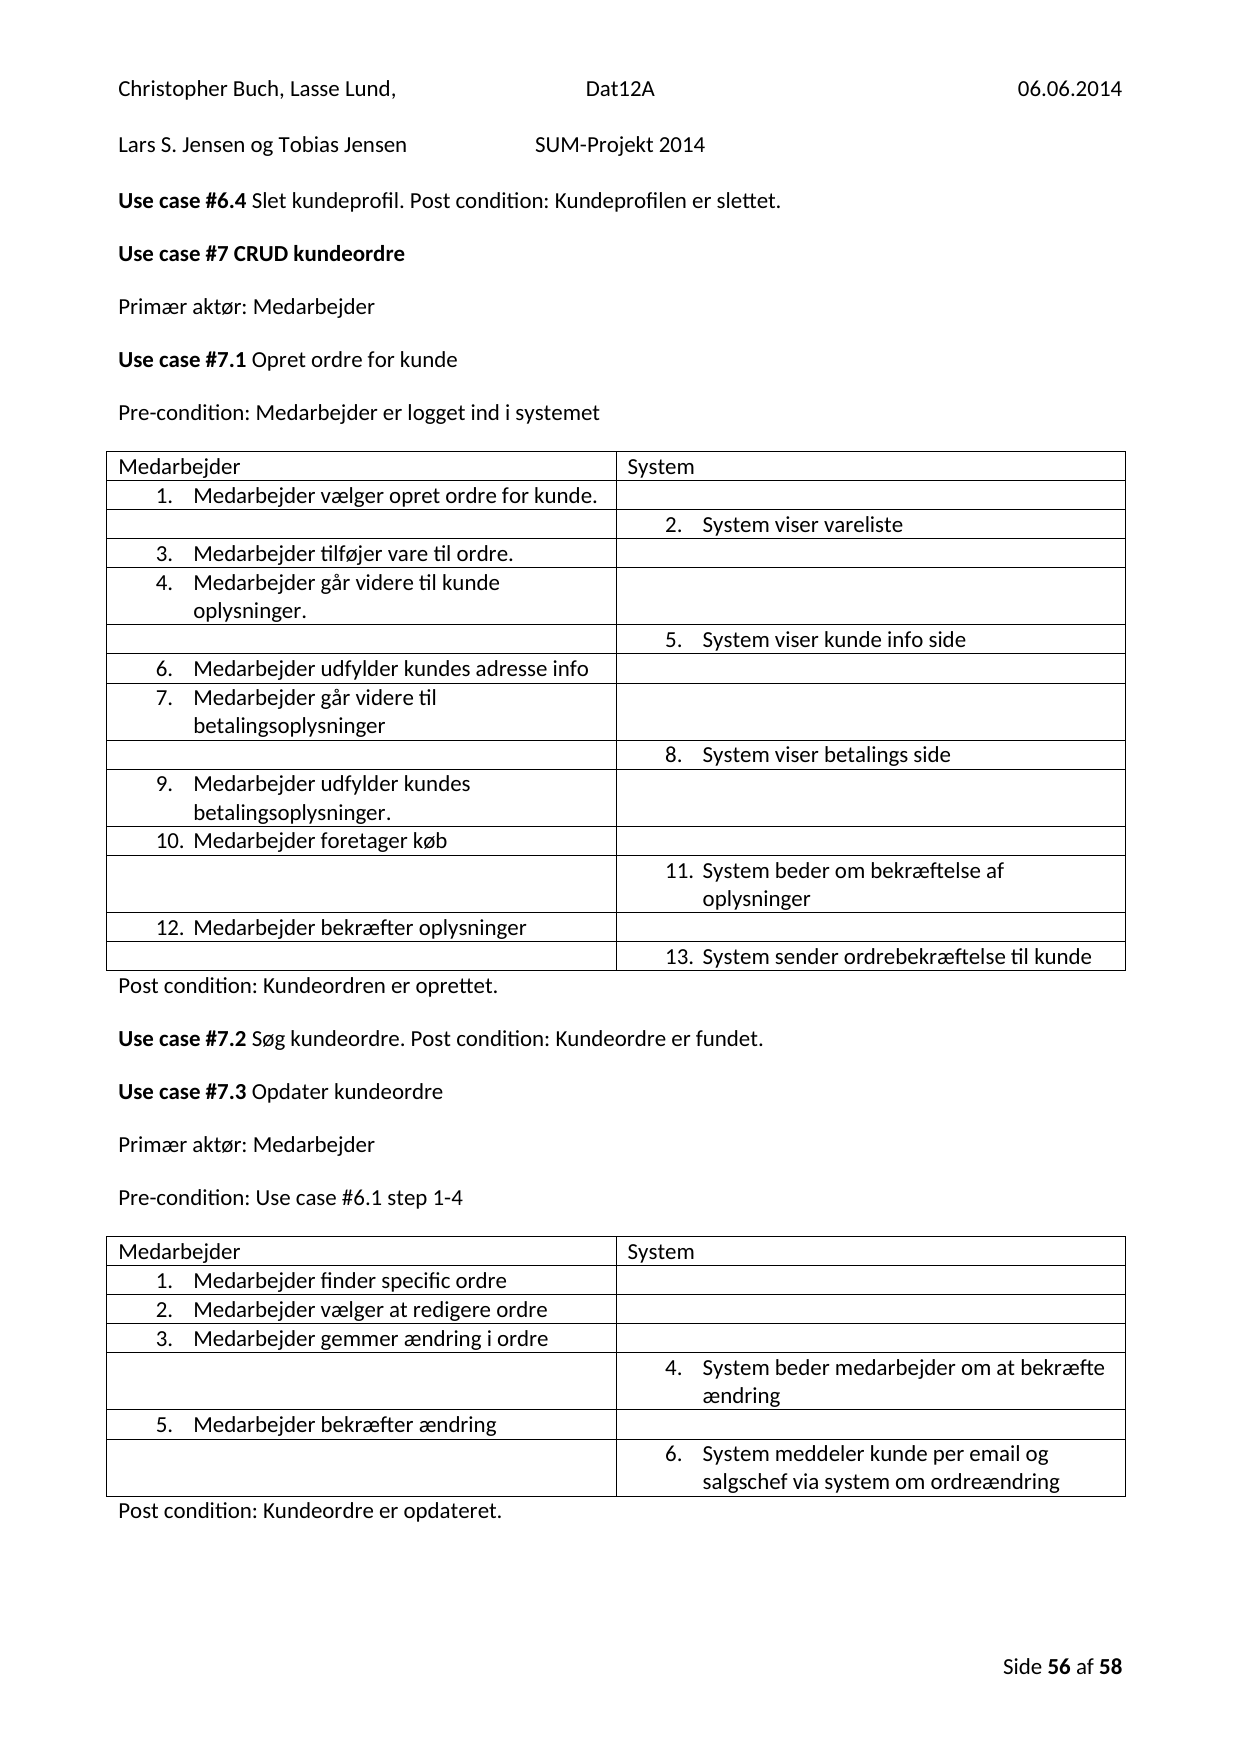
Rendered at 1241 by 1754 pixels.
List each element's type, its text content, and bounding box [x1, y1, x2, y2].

table_cell Medarbejder finder specific ordre [107, 1266, 616, 1294]
text Primær aktør: Medarbejder [118, 1130, 1122, 1158]
table_cell [617, 539, 1125, 567]
table_header System [617, 1237, 1125, 1265]
table_cell [107, 1353, 616, 1409]
table_cell System viser betalings side [617, 741, 1125, 768]
table_cell Medarbejder udfylder kundes adresse info [107, 654, 616, 682]
table_cell Medarbejder vælger at redigere ordre [107, 1295, 616, 1323]
table_cell [617, 684, 1125, 739]
table_cell System viser kunde info side [617, 625, 1125, 653]
text Pre-condition: Medarbejder er logget ind i systemet [118, 398, 1122, 426]
table_cell System beder medarbejder om at bekræfte ændring [617, 1353, 1125, 1409]
text Use case #7.2 Søg kundeordre. Post condition: Kundeordre er fundet. [118, 1024, 1122, 1052]
table_header System [617, 452, 1125, 480]
table_header Medarbejder [107, 452, 616, 480]
text Post condition: Kundeordren er oprettet. [118, 971, 1122, 999]
table_cell System sender ordrebekræftelse til kunde [617, 942, 1125, 970]
table_cell [107, 510, 616, 538]
table_cell Medarbejder bekræfter ændring [107, 1410, 616, 1438]
table_cell [617, 1295, 1125, 1323]
text Post condition: Kundeordre er opdateret. [118, 1497, 1122, 1524]
table_cell Medarbejder går videre til betalingsoplysninger [107, 684, 616, 739]
table_cell [617, 827, 1125, 855]
table_cell [107, 741, 616, 768]
table_cell [617, 568, 1125, 624]
text Use case #7.1 Opret ordre for kunde [118, 345, 1122, 373]
table_cell [617, 1324, 1125, 1352]
text Use case #6.4 Slet kundeprofil. Post condition: Kundeprofilen er slettet. [118, 186, 1122, 214]
table_cell System meddeler kunde per email og salgschef via system om ordreændring [617, 1440, 1125, 1496]
table_cell [617, 770, 1125, 826]
text Primær aktør: Medarbejder [118, 292, 1122, 320]
table_cell System beder om bekræftelse af oplysninger [617, 856, 1125, 912]
text Use case #7.3 Opdater kundeordre [118, 1077, 1122, 1105]
table_cell [107, 942, 616, 970]
table_cell Medarbejder tilføjer vare til ordre. [107, 539, 616, 567]
text Pre-condition: Use case #6.1 step 1-4 [118, 1183, 1122, 1211]
table_cell [617, 1266, 1125, 1294]
table_cell Medarbejder går videre til kunde oplysninger. [107, 568, 616, 624]
table_cell System viser vareliste [617, 510, 1125, 538]
table_cell Medarbejder bekræfter oplysninger [107, 913, 616, 941]
table_cell Medarbejder vælger opret ordre for kunde. [107, 481, 616, 509]
text Use case #7 CRUD kundeordre [118, 239, 1122, 267]
table_cell Medarbejder udfylder kundes betalingsoplysninger. [107, 770, 616, 826]
table_cell [617, 1410, 1125, 1438]
table_cell [107, 625, 616, 653]
table_cell [107, 856, 616, 912]
table_header Medarbejder [107, 1237, 616, 1265]
table_cell Medarbejder foretager køb [107, 827, 616, 855]
table_cell [617, 654, 1125, 682]
table_cell [617, 913, 1125, 941]
table_cell Medarbejder gemmer ændring i ordre [107, 1324, 616, 1352]
table_cell [617, 481, 1125, 509]
table_cell [107, 1440, 616, 1496]
